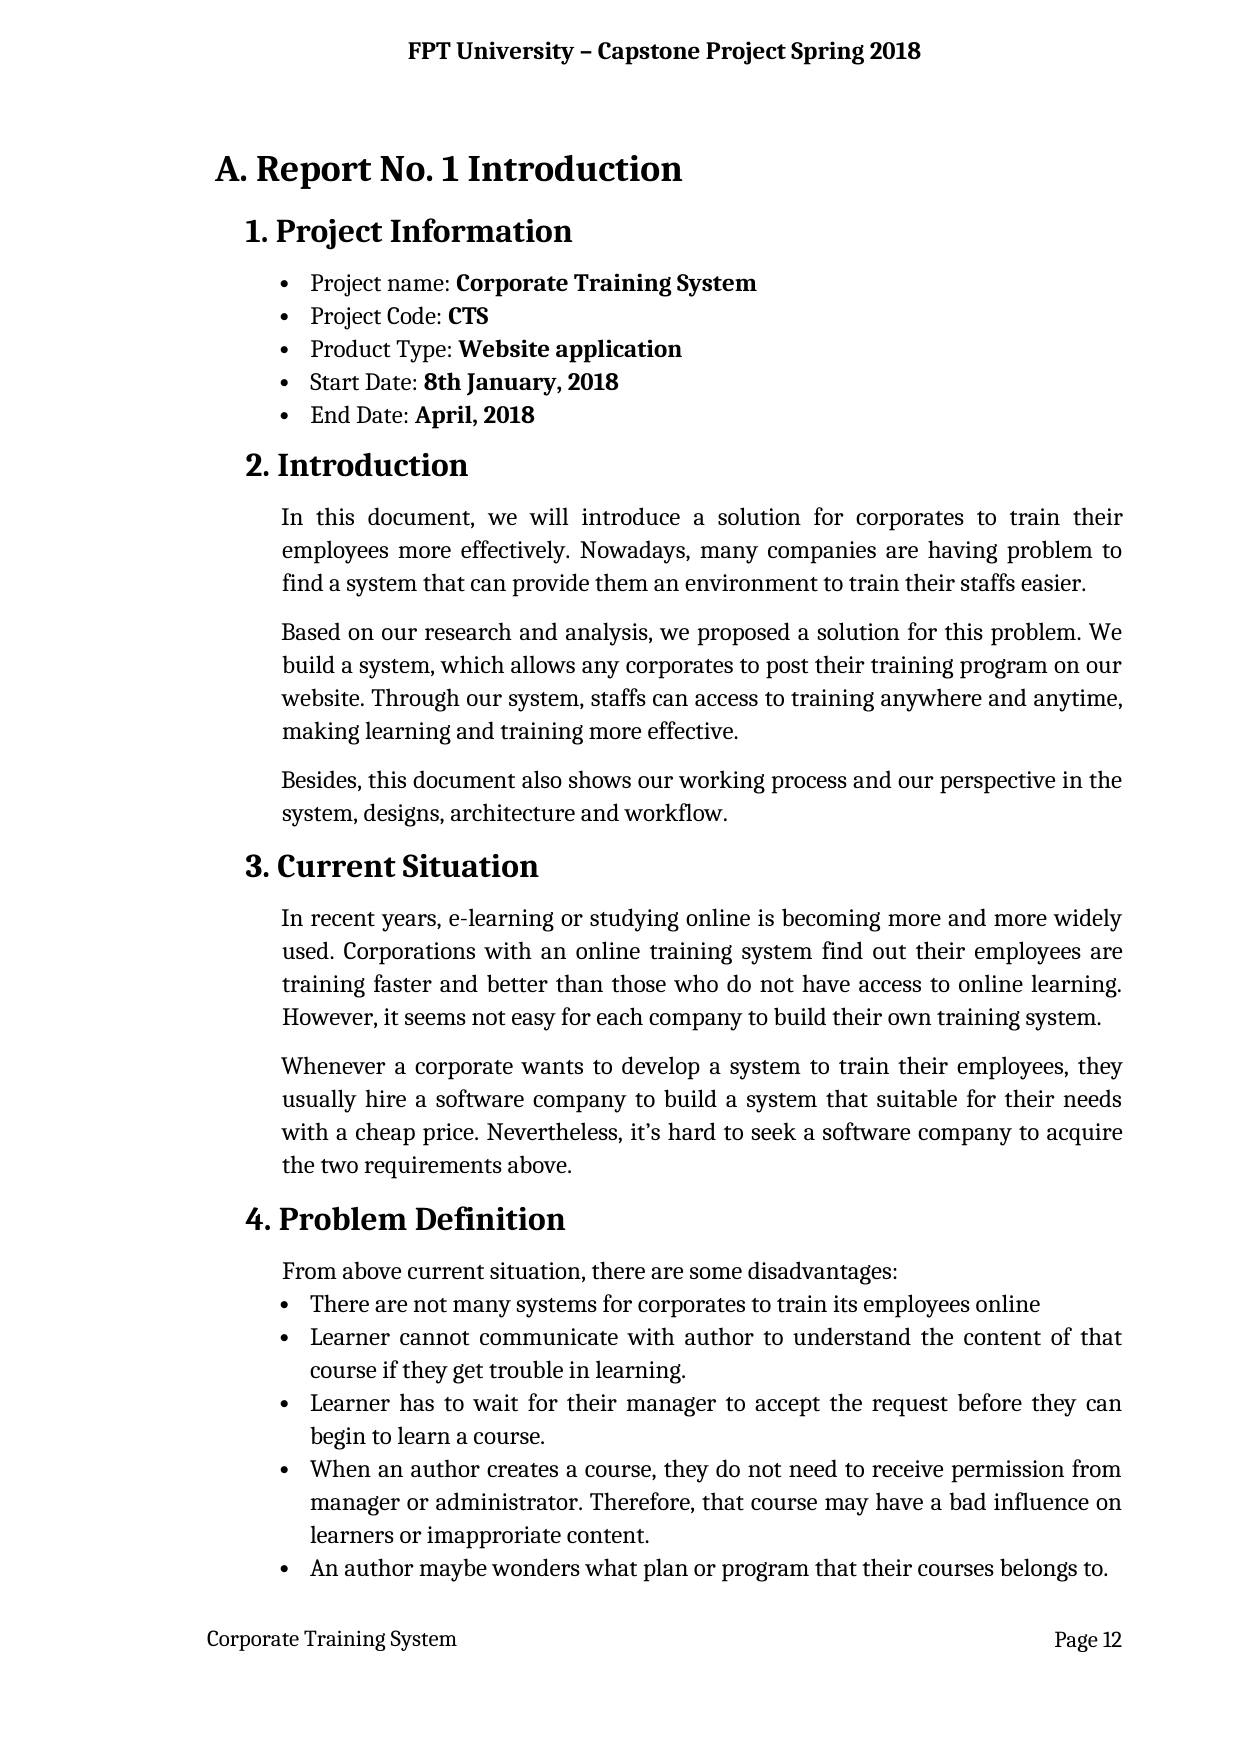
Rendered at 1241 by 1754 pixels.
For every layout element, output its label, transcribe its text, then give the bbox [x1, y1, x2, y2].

text Based on our research and analysis, we proposed a solution for this problem. We build a system, which allows any corporates to post their training program on our website. Through our system, staffs can access to training anywhere and anytime, making learning and training more effective. [281, 618, 1124, 746]
subtitle 2. Introduction [245, 446, 1124, 484]
text In this document, we will introduce a solution for corporates to train their employees more effectively. Nowadays, many companies are having problem to find a system that can provide them an environment to train their staffs easier. [281, 503, 1124, 597]
subtitle A. Report No. 1 Introduction [215, 148, 1124, 191]
list Project Code: CTS [281, 302, 1124, 330]
subtitle 1. Project Information [245, 212, 1124, 250]
list When an author creates a course, they do not need to receive permission from manager or administrator. Therefore, that course may have a bad influence on learners or imapproriate content. [281, 1455, 1124, 1550]
text From above current situation, there are some disadvantages: [207, 1257, 1122, 1286]
list Learner cannot communicate with author to understand the content of that course if they get trouble in learning. [281, 1323, 1124, 1385]
text In recent years, e-learning or studying online is becoming more and more widely used. Corporations with an online training system find out their employees are training faster and better than those who do not have access to online learning. However, it seems not easy for each company to build their own training system. [281, 904, 1124, 1032]
list End Date: April, 2018 [281, 401, 1124, 429]
text Whenever a corporate wants to develop a system to train their employees, they usually hire a software company to build a system that suitable for their needs with a cheap price. Nevertheless, it’s hard to seek a software company to acquire the two requirements above. [281, 1052, 1124, 1180]
subtitle 3. Current Situation [245, 848, 1124, 886]
subtitle 4. Problem Definition [245, 1200, 1124, 1239]
list An author maybe wonders what plan or program that their courses belongs to. [281, 1554, 1124, 1583]
list Product Type: Website application [281, 334, 1124, 363]
text Besides, this document also shows our working process and our perspective in the system, designs, architecture and workflow. [281, 766, 1124, 827]
list Project name: Corporate Training System [281, 268, 1124, 297]
list Learner has to wait for their manager to accept the request before they can begin to learn a course. [281, 1389, 1124, 1451]
list Start Date: 8th January, 2018 [281, 368, 1124, 396]
list There are not many systems for corporates to train its employees online [281, 1290, 1124, 1319]
